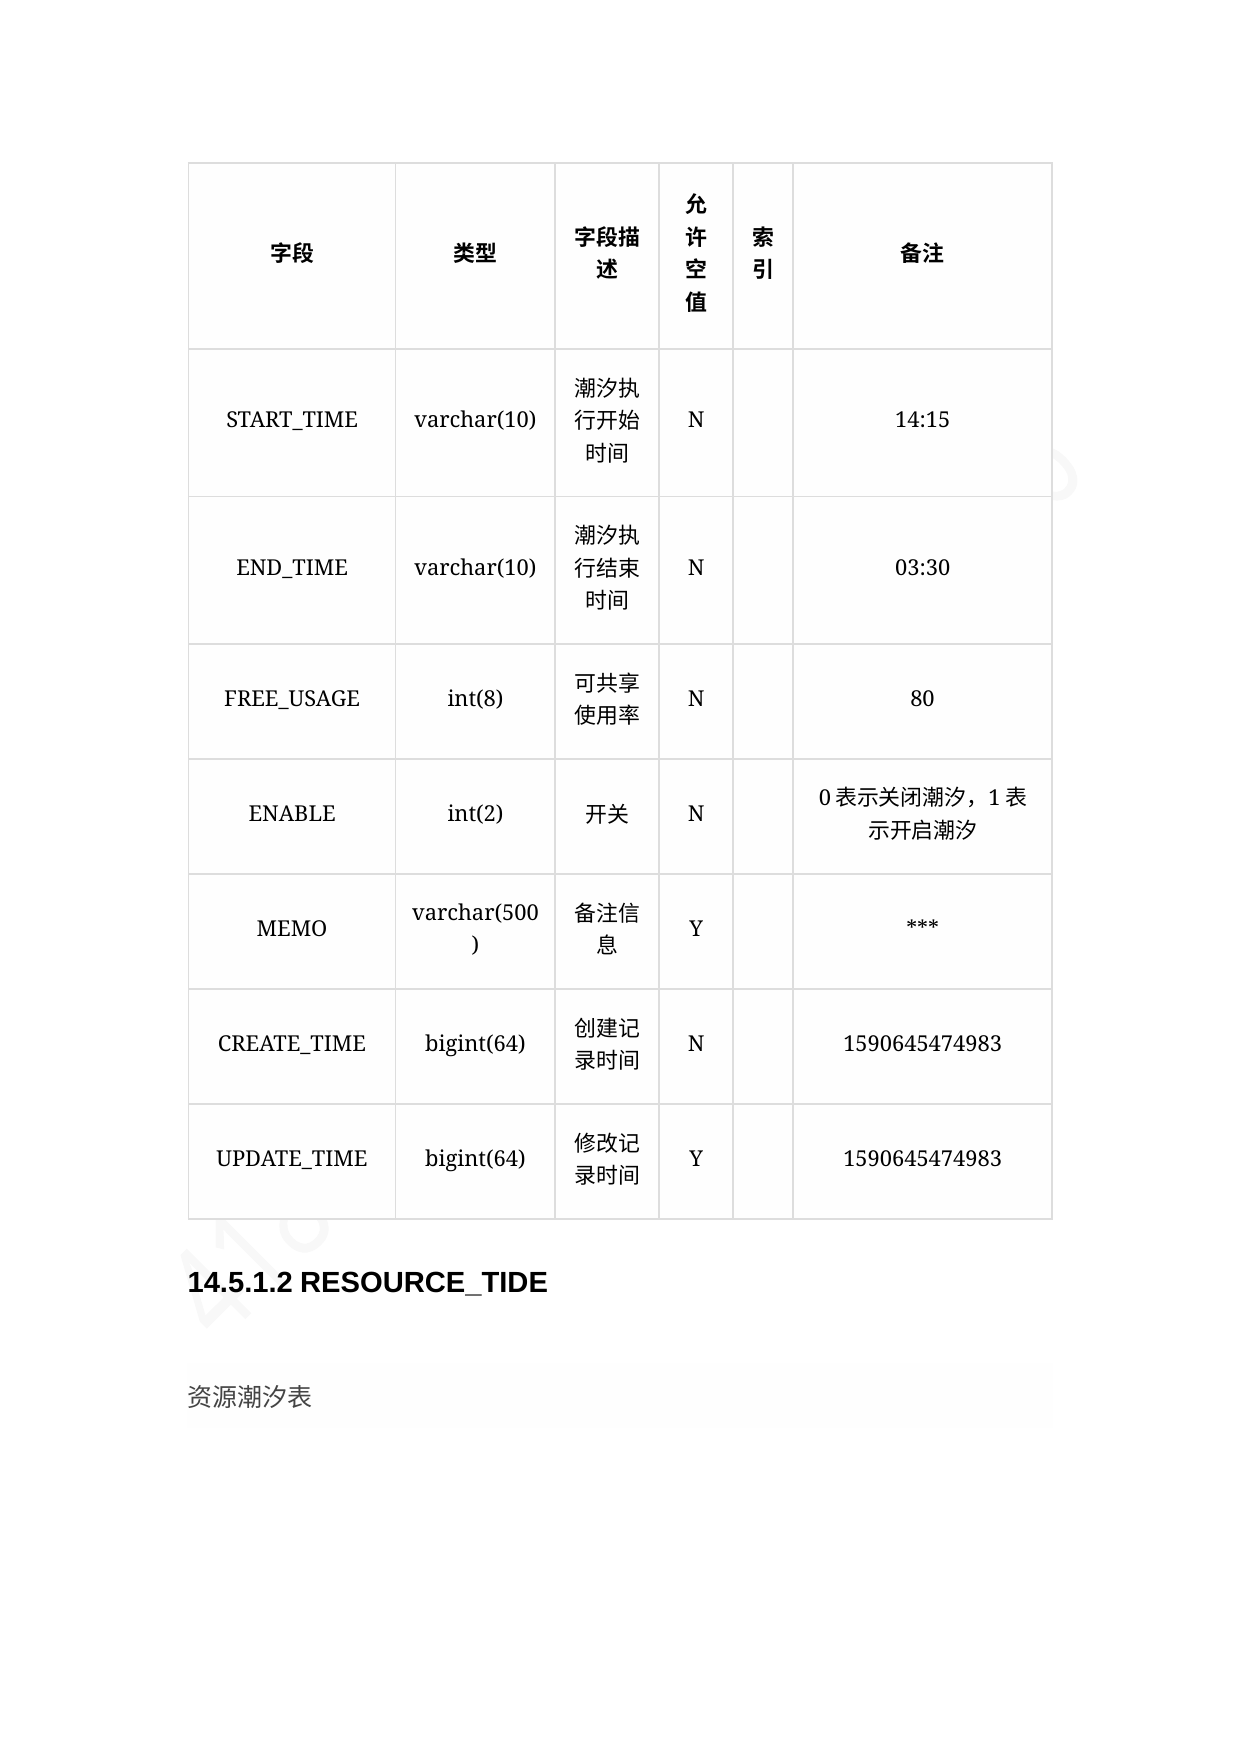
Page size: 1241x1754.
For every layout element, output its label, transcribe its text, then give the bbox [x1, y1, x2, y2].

table_cell MEMO [189, 875, 395, 988]
table_cell N [660, 645, 732, 758]
table_cell [734, 645, 792, 758]
table_cell bigint(64) [396, 990, 554, 1103]
table_cell 潮汐执行开始时间 [556, 350, 658, 496]
table_cell N [660, 990, 732, 1103]
table_cell N [660, 760, 732, 873]
table_cell Y [660, 875, 732, 988]
table_cell 14:15 [794, 350, 1051, 496]
table_cell varchar(10) [396, 497, 554, 643]
table_cell ENABLE [189, 760, 395, 873]
table_cell 03:30 [794, 497, 1051, 643]
table_header 索引 [734, 164, 792, 348]
table_cell CREATE_TIME [189, 990, 395, 1103]
table_cell FREE_USAGE [189, 645, 395, 758]
table_header 类型 [396, 164, 554, 348]
table_cell [734, 1105, 792, 1218]
table_cell int(8) [396, 645, 554, 758]
table_header 允许空值 [660, 164, 732, 348]
table_cell 80 [794, 645, 1051, 758]
table_cell 备注信息 [556, 875, 658, 988]
table_cell UPDATE_TIME [189, 1105, 395, 1218]
table_cell 0表示关闭潮汐，1表示开启潮汐 [794, 760, 1051, 873]
table_cell [734, 497, 792, 643]
table_cell N [660, 497, 732, 643]
table_cell [734, 875, 792, 988]
table_cell [734, 350, 792, 496]
table_cell 修改记录时间 [556, 1105, 658, 1218]
table_cell varchar(10) [396, 350, 554, 496]
table_cell varchar(500) [396, 875, 554, 988]
table_cell [734, 990, 792, 1103]
table_cell 创建记录时间 [556, 990, 658, 1103]
table_cell 可共享使用率 [556, 645, 658, 758]
table_cell Y [660, 1105, 732, 1218]
table_cell [734, 760, 792, 873]
table_cell 开关 [556, 760, 658, 873]
table_cell N [660, 350, 732, 496]
table_cell *** [794, 875, 1051, 988]
subtitle RESOURCE_TIDE [187, 1249, 1053, 1314]
table_cell int(2) [396, 760, 554, 873]
table_header 备注 [794, 164, 1051, 348]
table_cell 1590645474983 [794, 990, 1051, 1103]
table_header 字段描述 [556, 164, 658, 348]
text 资源潮汐表 [187, 1363, 1053, 1428]
table_cell 1590645474983 [794, 1105, 1051, 1218]
table_cell 潮汐执行结束时间 [556, 497, 658, 643]
table_cell END_TIME [189, 497, 395, 643]
table_cell START_TIME [189, 350, 395, 496]
table_header 字段 [189, 164, 395, 348]
table_cell bigint(64) [396, 1105, 554, 1218]
